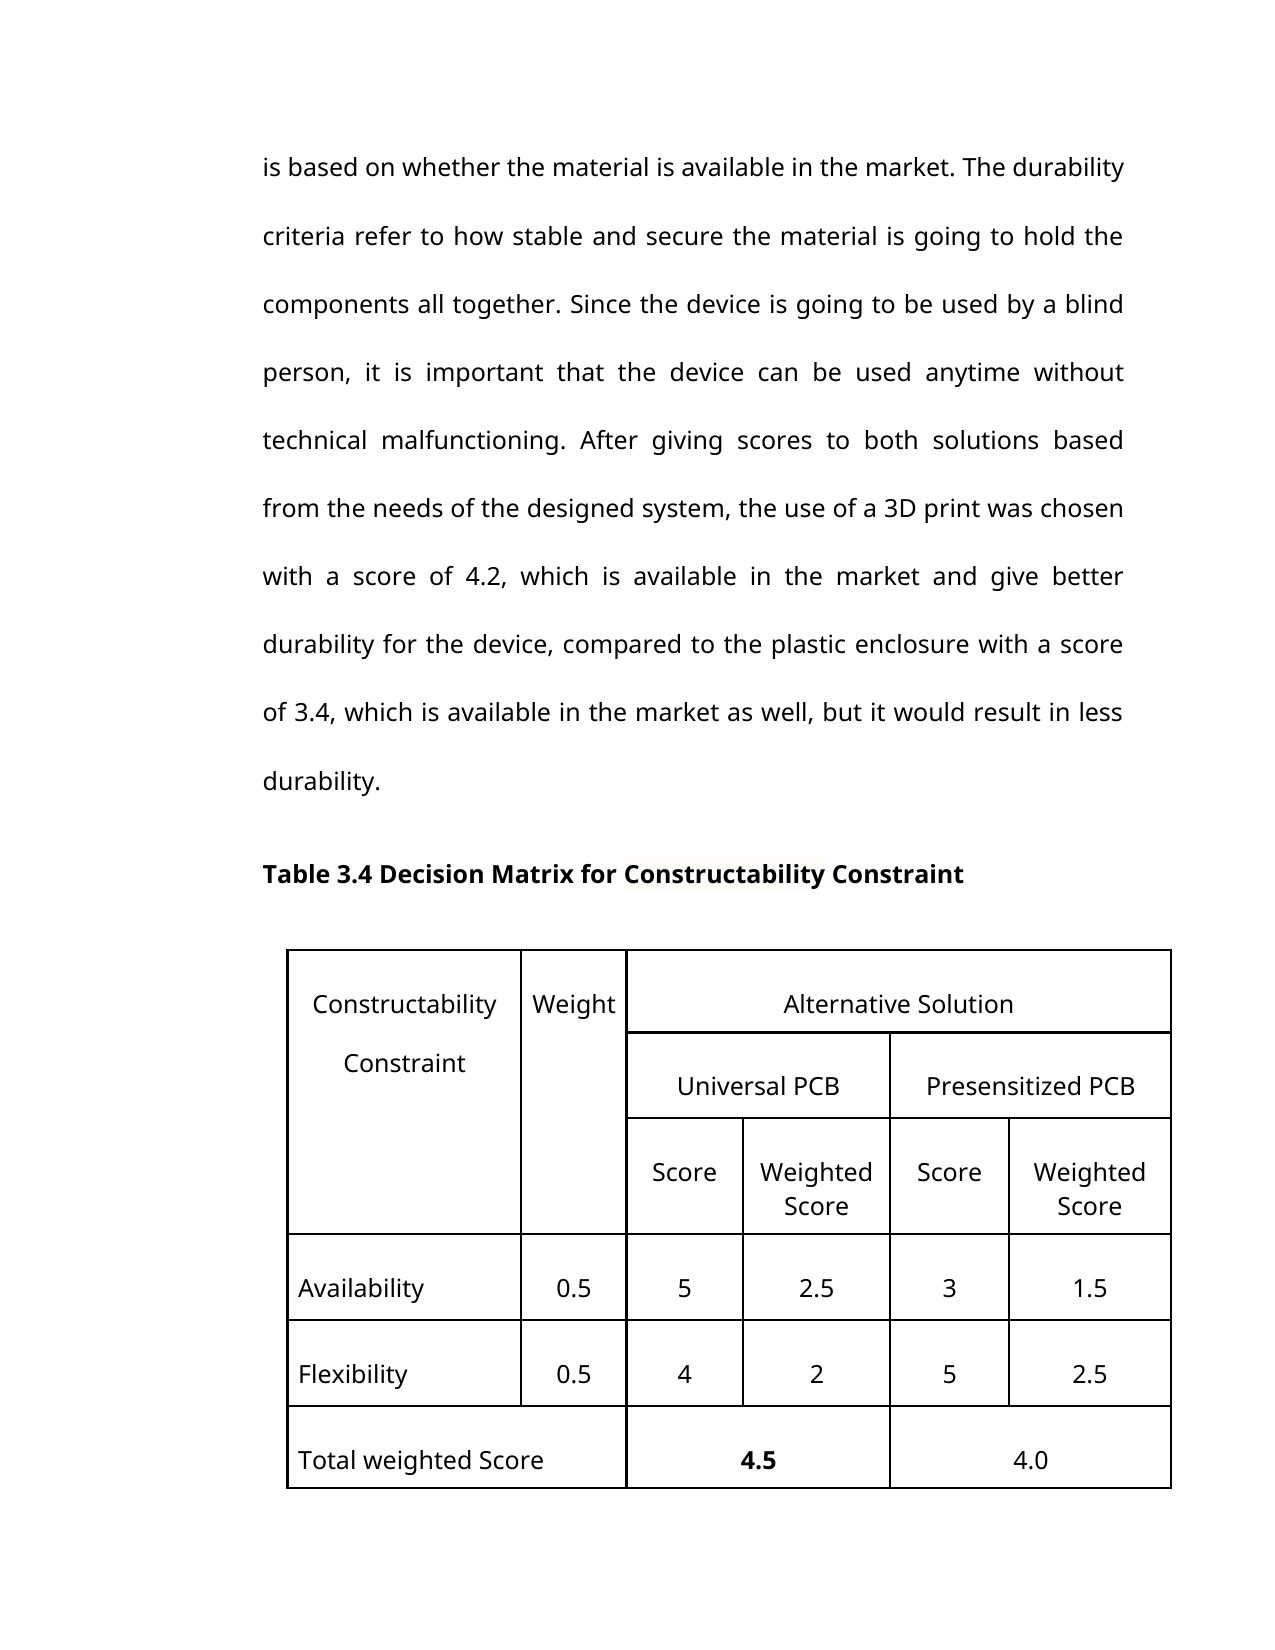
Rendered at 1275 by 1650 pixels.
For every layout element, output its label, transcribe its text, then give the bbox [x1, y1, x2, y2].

table_cell 0.5 [522, 1321, 625, 1405]
text Table 3.4 Decision Matrix for Constructability Constraint [187, 856, 624, 890]
table_cell 4 [628, 1321, 742, 1405]
table_cell 2.5 [1010, 1321, 1170, 1405]
table_cell Presensitized PCB [891, 1034, 1170, 1117]
table_header Weight [522, 951, 625, 1233]
table_cell 4.0 [891, 1407, 1170, 1487]
table_cell 0.5 [522, 1235, 625, 1319]
table_cell 3 [891, 1235, 1008, 1319]
table_cell Total weighted Score [289, 1407, 625, 1487]
text Table 3.4 Decision Matrix for Constructability Constraint [825, 856, 1125, 890]
table_cell Availability [289, 1235, 520, 1319]
table_cell 5 [628, 1235, 742, 1319]
table_cell 4.5 [628, 1407, 889, 1487]
table_cell 2.5 [744, 1235, 889, 1319]
table_cell 2 [744, 1321, 889, 1405]
table_cell Score [628, 1119, 742, 1233]
table_header Alternative Solution [628, 951, 1170, 1031]
table_cell Flexibility [289, 1321, 520, 1405]
table_cell Weighted Score [1010, 1119, 1170, 1233]
table_header Constructability Constraint [289, 951, 520, 1233]
table_cell 1.5 [1010, 1235, 1170, 1319]
table_cell Weighted Score [744, 1119, 889, 1233]
table_cell Score [891, 1119, 1008, 1233]
table_cell 5 [891, 1321, 1008, 1405]
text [262, 150, 1125, 797]
table_cell Universal PCB [628, 1034, 889, 1117]
